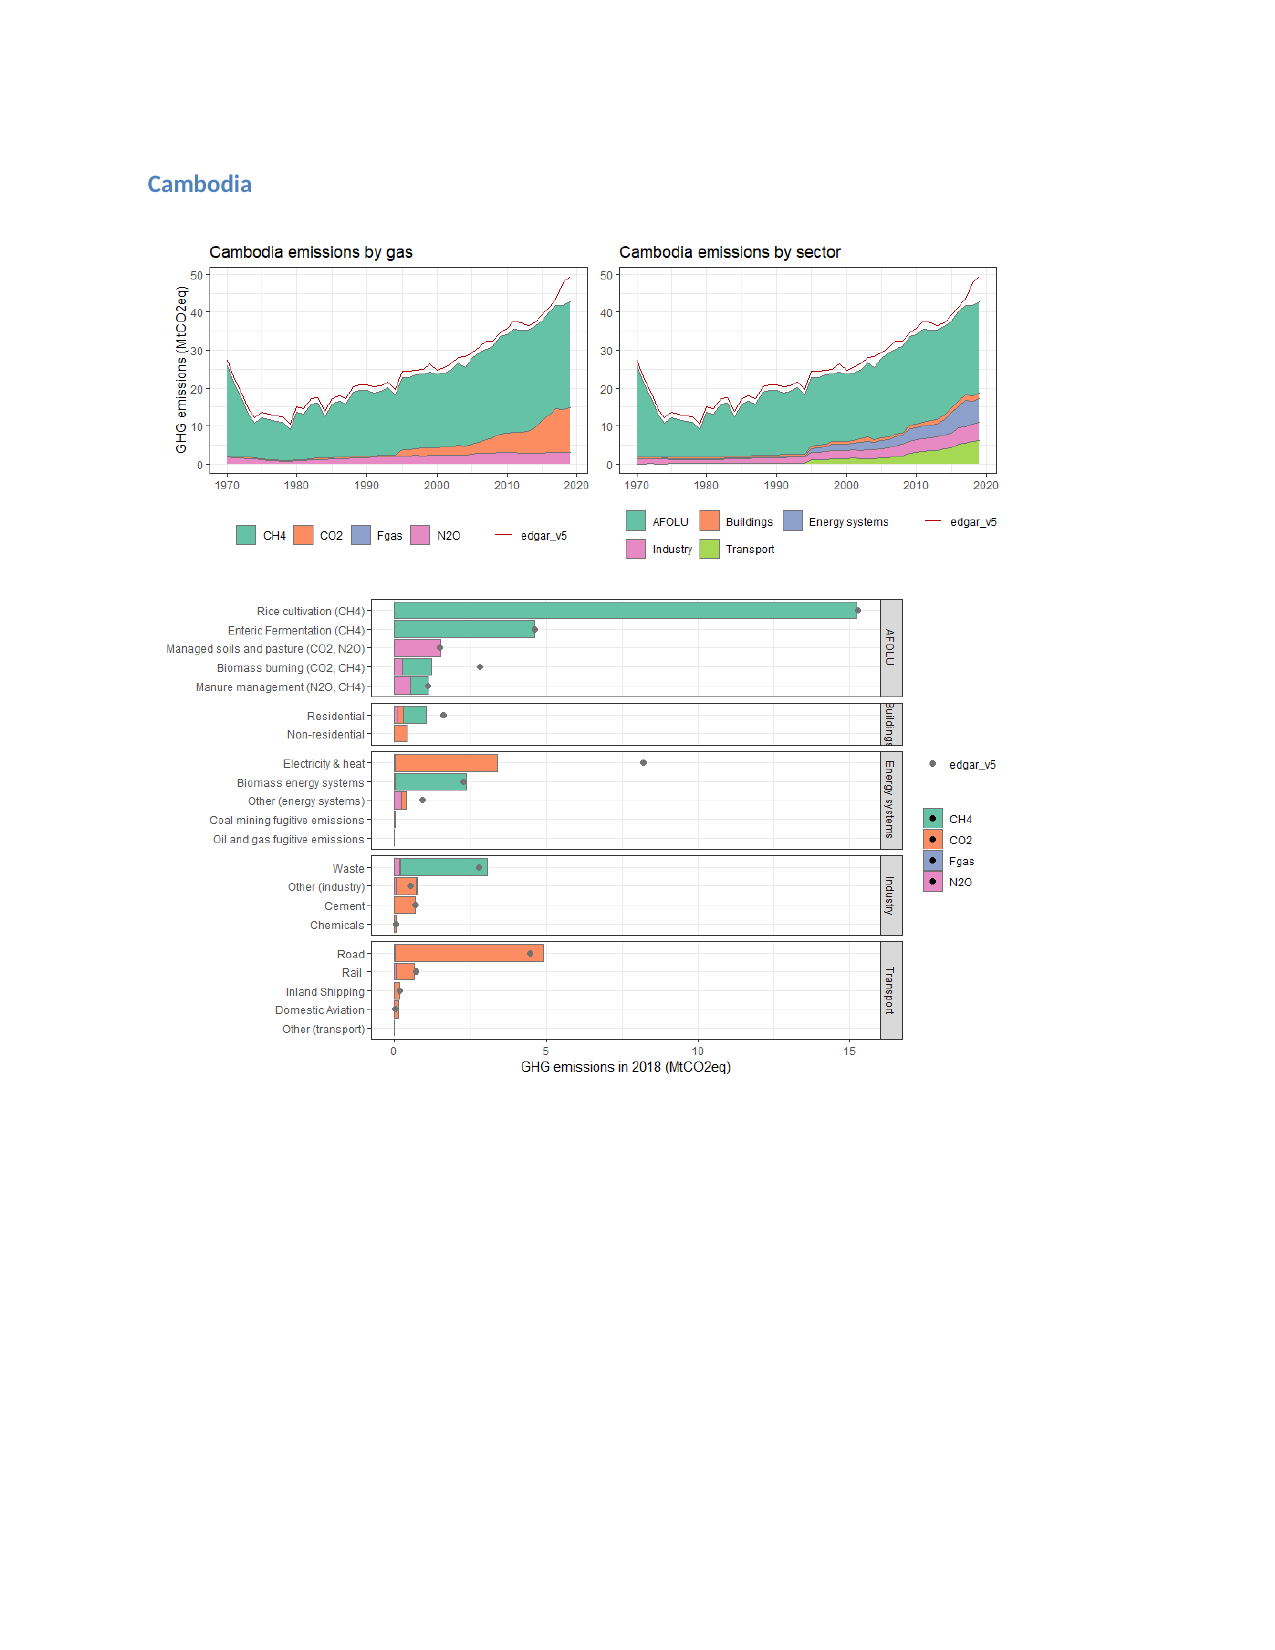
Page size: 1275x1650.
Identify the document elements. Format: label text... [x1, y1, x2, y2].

subtitle Cambodia [148, 168, 1127, 199]
picture [147, 217, 1023, 1093]
